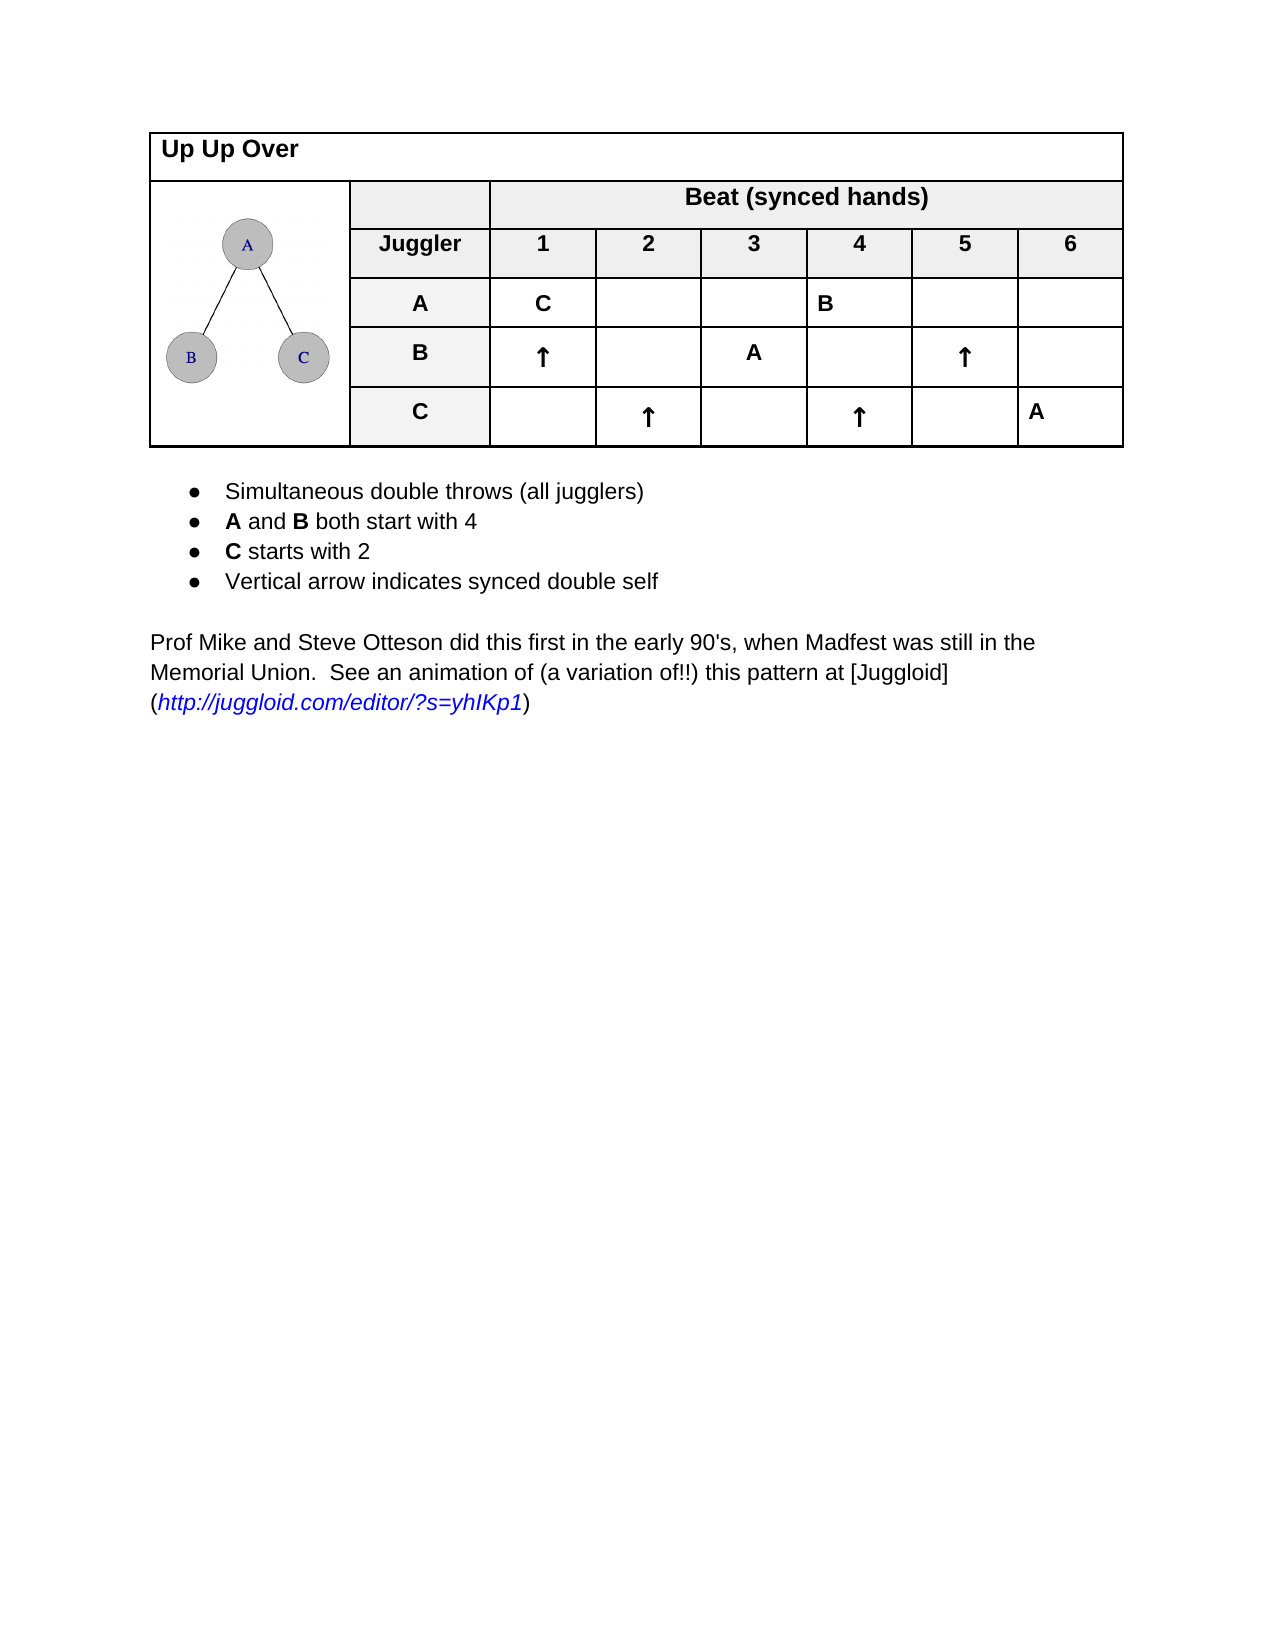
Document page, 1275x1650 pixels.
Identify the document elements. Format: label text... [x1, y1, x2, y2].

list Vertical arrow indicates synced double self [187, 568, 1125, 595]
table_cell C [351, 388, 489, 445]
table_cell C [491, 279, 595, 326]
table_cell [351, 182, 489, 228]
table_cell 3 [702, 230, 806, 277]
table_cell A [702, 328, 806, 386]
table_cell [913, 279, 1017, 326]
table_cell A [1019, 388, 1122, 445]
table_cell [808, 328, 911, 386]
table_cell ↑ [597, 388, 700, 445]
table_cell [151, 182, 349, 445]
table_cell ↑ [913, 328, 1017, 386]
table_cell A [351, 279, 489, 326]
picture [161, 210, 335, 387]
table_cell Juggler [351, 230, 489, 277]
table_cell [597, 279, 700, 326]
table_cell [702, 279, 806, 326]
list C starts with 2 [187, 538, 1125, 564]
table_cell 4 [808, 230, 911, 277]
table_cell [491, 388, 595, 445]
table_cell ↑ [808, 388, 911, 445]
table_cell 6 [1019, 230, 1122, 277]
table_cell B [351, 328, 489, 386]
list A and B both start with 4 [187, 508, 1125, 534]
table_cell 5 [913, 230, 1017, 277]
table_cell [913, 388, 1017, 445]
table_header Up Up Over [151, 134, 1122, 180]
table_cell ↑ [491, 328, 595, 386]
table_cell 1 [491, 230, 595, 277]
table_cell [597, 328, 700, 386]
table_cell Beat (synced hands) [491, 182, 1122, 228]
table_cell 2 [597, 230, 700, 277]
list Simultaneous double throws (all jugglers) [187, 478, 1125, 504]
table_cell [1019, 328, 1122, 386]
text Prof Mike and Steve Otteson did this first in the early 90's, when Madfest was still in the Memorial Union. See an animation of (a variation of!!) this pattern at [Juggloid](http://juggloid.com/editor/?s=yhIKp1) [150, 629, 1125, 716]
table_cell B [808, 279, 911, 326]
table_cell [702, 388, 806, 445]
table_cell [1019, 279, 1122, 326]
